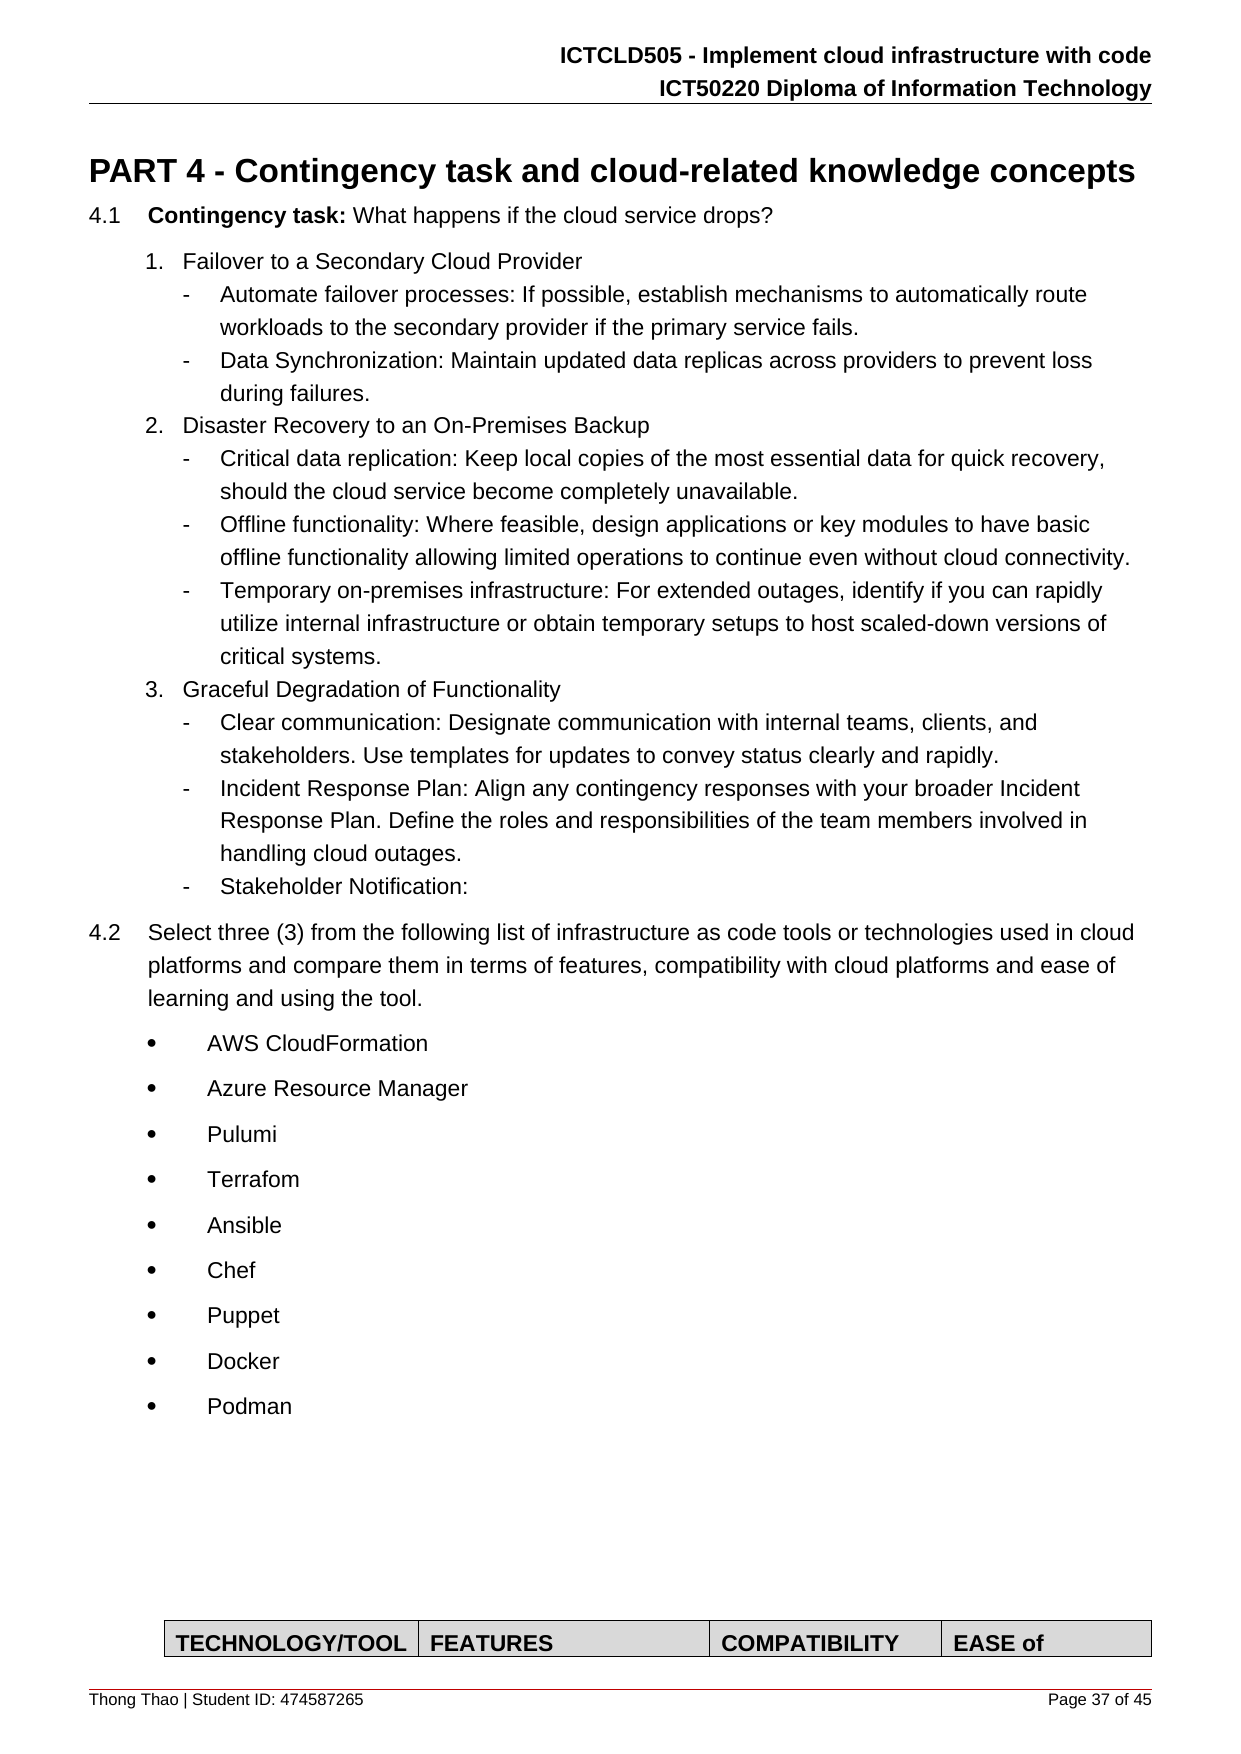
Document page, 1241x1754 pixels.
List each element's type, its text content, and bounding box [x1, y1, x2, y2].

list Docker [148, 1348, 1152, 1374]
text 4.1 Contingency task: What happens if the cloud service drops? [89, 202, 1152, 229]
table_header FEATURES [419, 1621, 709, 1656]
list Ansible [148, 1212, 1152, 1238]
list Data Synchronization: Maintain updated data replicas across providers to prevent loss during failures. [182, 347, 1152, 406]
list Disaster Recovery to an On-Premises Backup [145, 412, 1152, 439]
list AWS CloudFormation [148, 1030, 1152, 1056]
table_header TECHNOLOGY/TOOL [165, 1621, 418, 1656]
list Critical data replication: Keep local copies of the most essential data for quick recovery, should the cloud service become completely unavailable. [182, 445, 1152, 504]
table_header EASE of LEARN/USE [942, 1621, 1151, 1656]
list Temporary on-premises infrastructure: For extended outages, identify if you can rapidly utilize internal infrastructure or obtain temporary setups to host scaled-down versions of critical systems. [182, 577, 1152, 669]
text 4.2 Select three (3) from the following list of infrastructure as code tools or technologies used in cloud platforms and compare them in terms of features, compatibility with cloud platforms and ease of learning and using the tool. [89, 919, 1152, 1011]
list Azure Resource Manager [148, 1075, 1152, 1102]
table_header COMPATIBILITY [710, 1621, 941, 1656]
list Pulumi [148, 1121, 1152, 1147]
list Chef [148, 1257, 1152, 1283]
subtitle PART 4 - Contingency task and cloud-related knowledge concepts [89, 151, 1152, 190]
list Clear communication: Designate communication with internal teams, clients, and stakeholders. Use templates for updates to convey status clearly and rapidly. [182, 709, 1152, 768]
list Incident Response Plan: Align any contingency responses with your broader Incident Response Plan. Define the roles and responsibilities of the team members involved in handling cloud outages. [182, 774, 1152, 867]
list Failover to a Secondary Cloud Provider [145, 248, 1152, 274]
list Podman [148, 1393, 1152, 1419]
list Automate failover processes: If possible, establish mechanisms to automatically route workloads to the secondary provider if the primary service fails. [182, 281, 1152, 340]
list Stakeholder Notification: [182, 873, 1152, 899]
list Graceful Degradation of Functionality [145, 676, 1152, 702]
list Terrafom [148, 1166, 1152, 1192]
list Puppet [148, 1302, 1152, 1329]
list Offline functionality: Where feasible, design applications or key modules to have basic offline functionality allowing limited operations to continue even without cloud connectivity. [182, 511, 1152, 570]
